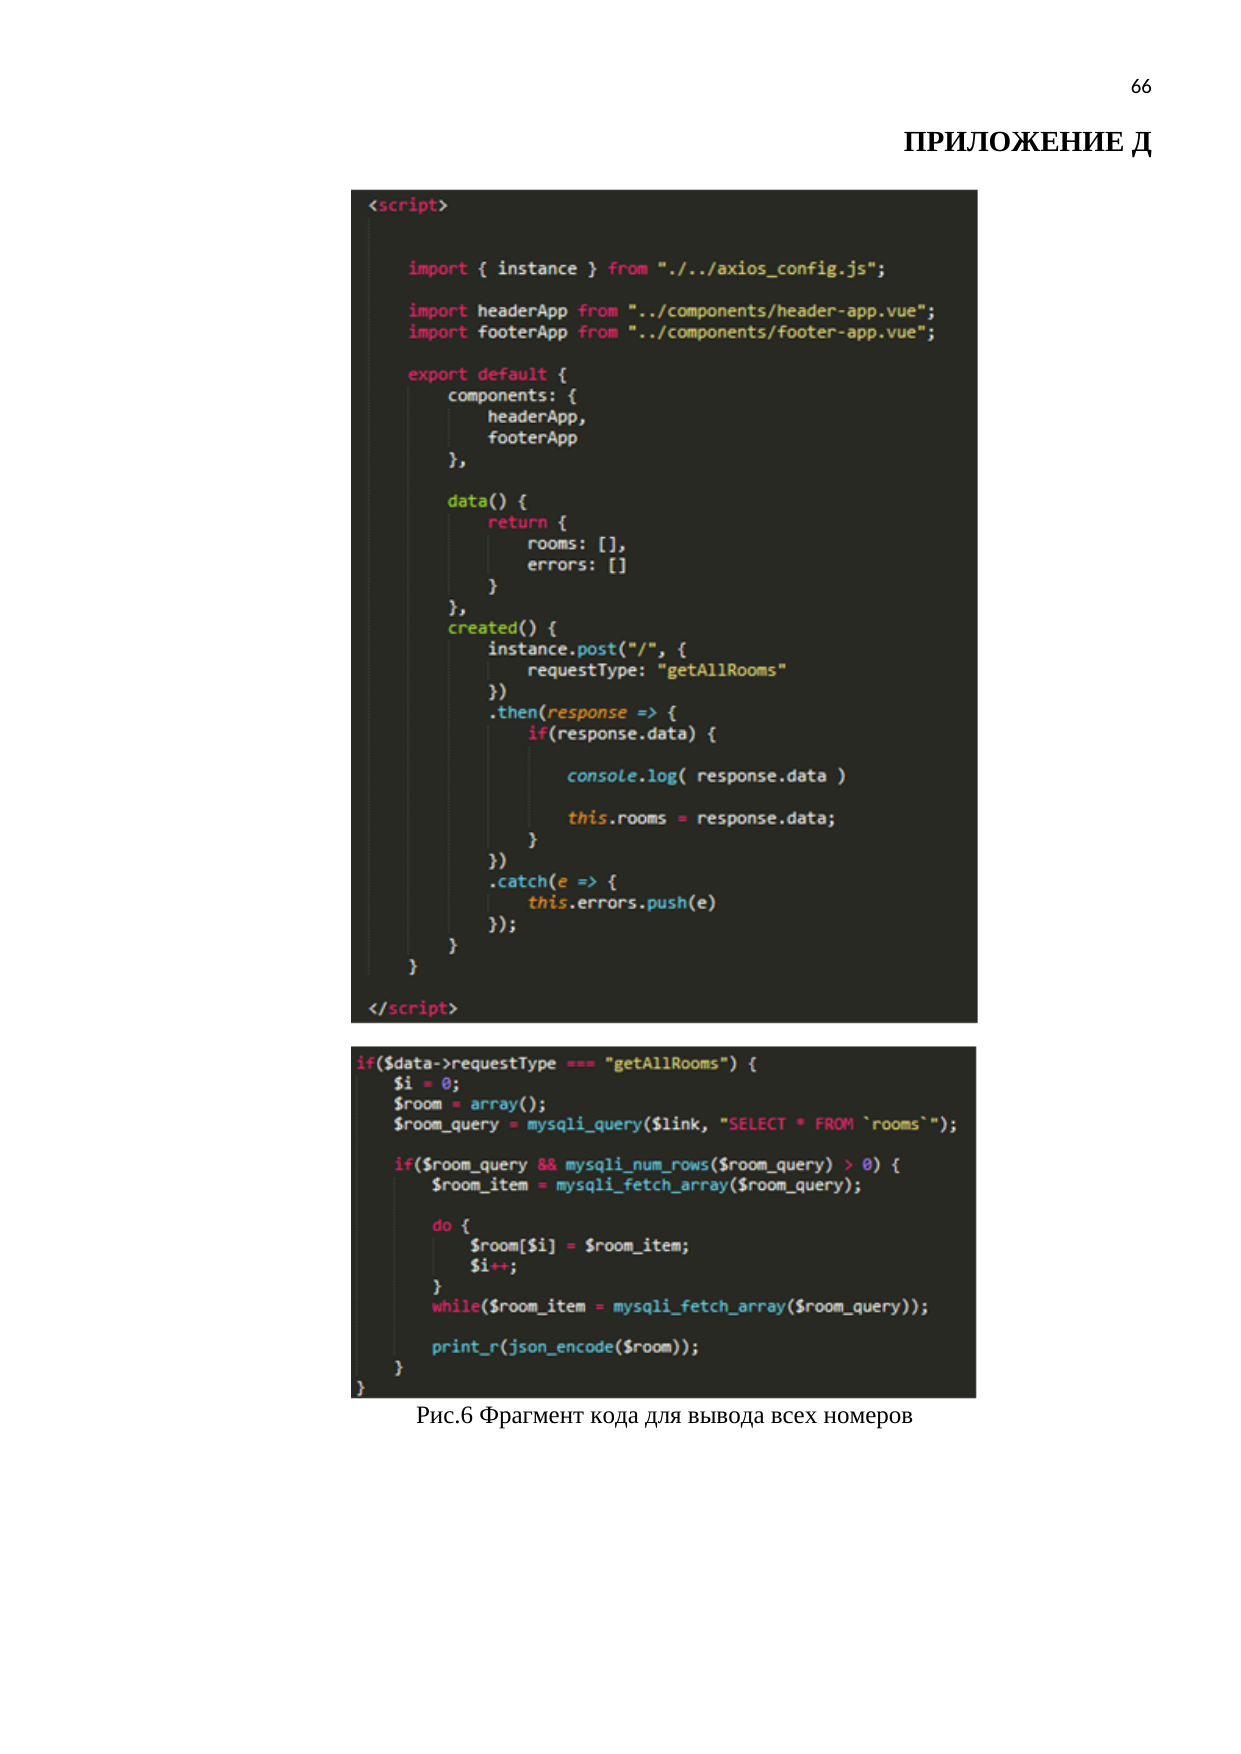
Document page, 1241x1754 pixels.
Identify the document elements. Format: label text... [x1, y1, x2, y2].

picture [351, 187, 978, 1400]
text Рис.6 Фрагмент кода для вывода всех номеров [177, 1400, 1152, 1429]
subtitle ПРИЛОЖЕНИЕ Д [177, 124, 1152, 158]
